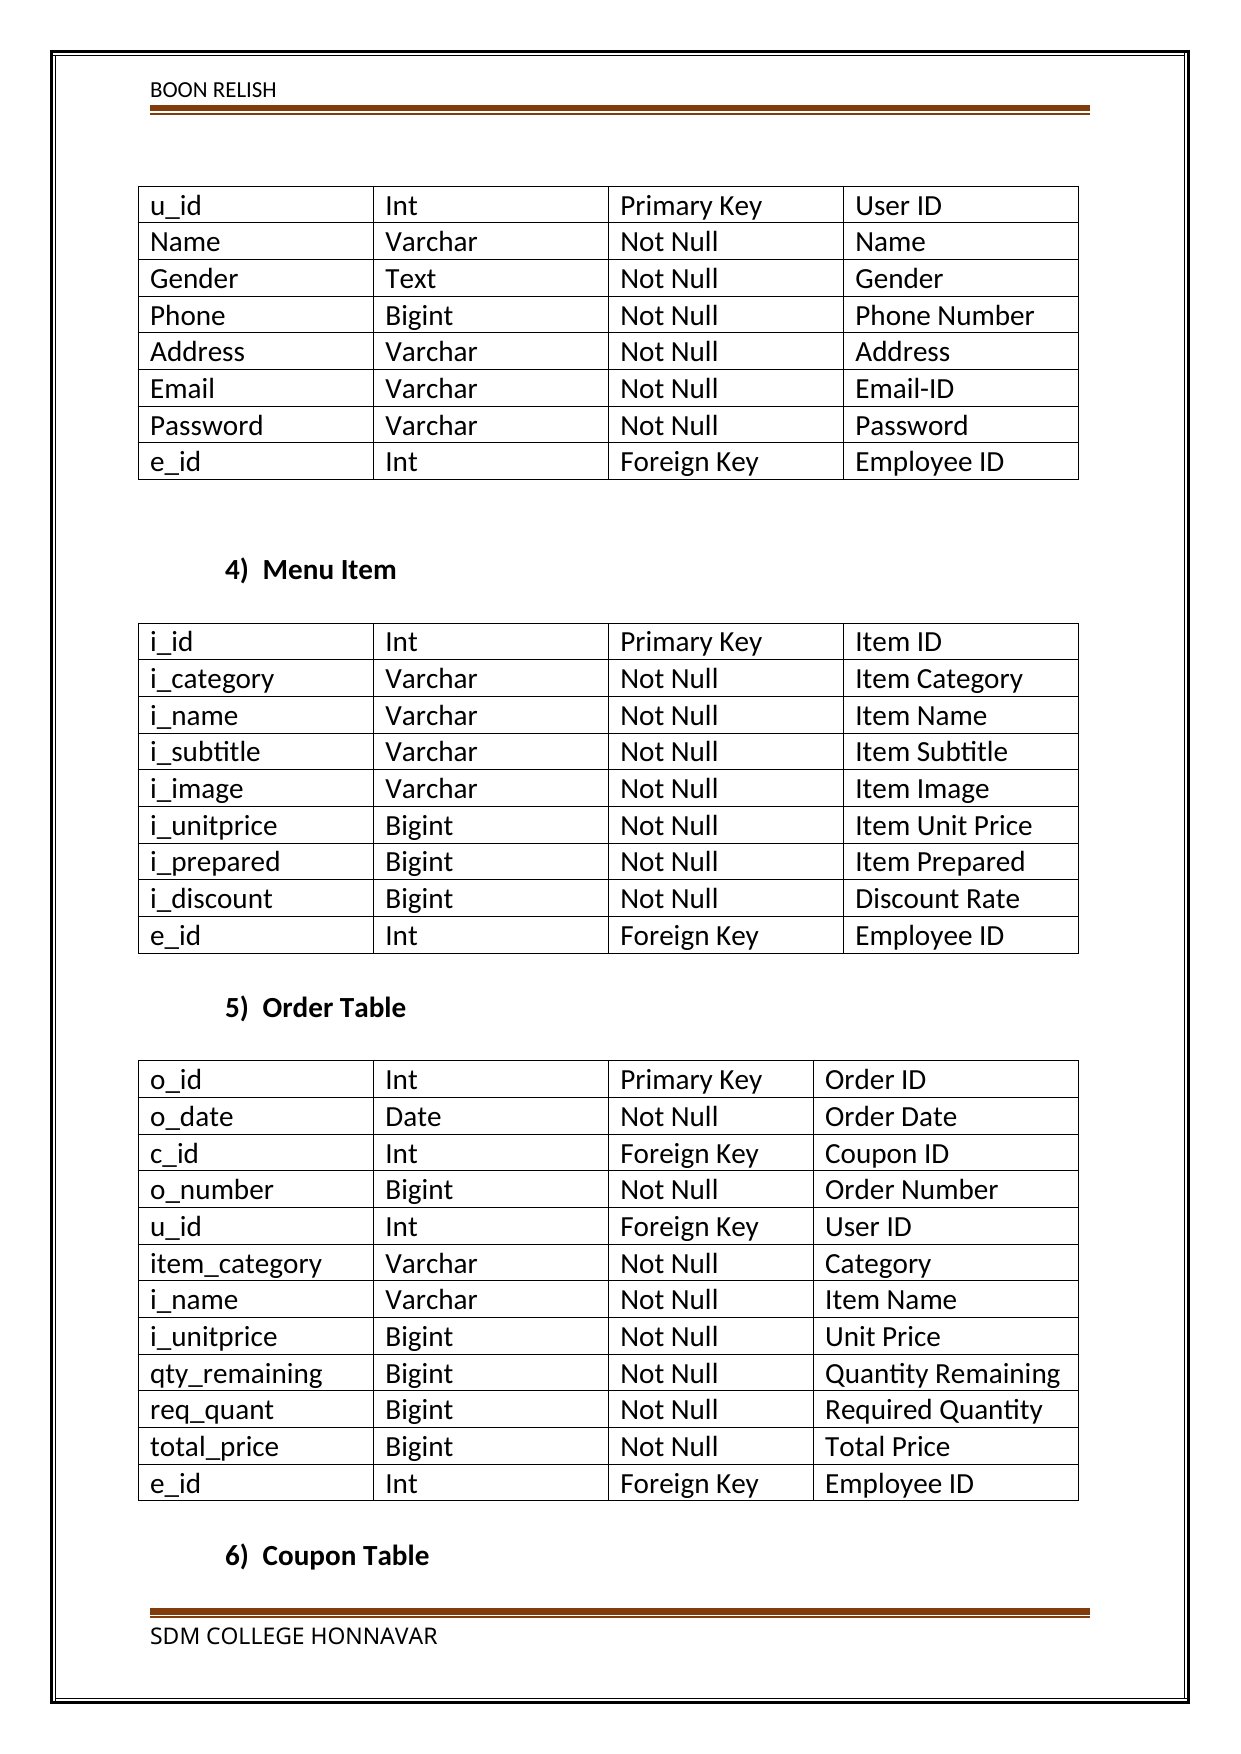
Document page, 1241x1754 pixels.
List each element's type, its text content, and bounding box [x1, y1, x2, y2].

table_cell o_number [139, 1171, 373, 1207]
table_cell Name [139, 223, 373, 259]
table_cell Not Null [609, 880, 843, 916]
table_cell e_id [139, 443, 373, 479]
table_cell Employee ID [844, 917, 1078, 952]
table_cell Gender [844, 260, 1078, 296]
table_cell Item Name [814, 1281, 1078, 1317]
table_cell i_unitprice [139, 807, 373, 842]
table_cell Item Category [844, 660, 1078, 696]
table_cell o_date [139, 1098, 373, 1134]
table_cell Required Quantity [814, 1391, 1078, 1427]
table_cell Bigint [374, 1391, 608, 1427]
table_header u_id [139, 187, 373, 222]
table_cell Foreign Key [609, 1465, 813, 1500]
table_cell Bigint [374, 1171, 608, 1207]
list Order Table [225, 989, 1090, 1025]
table_cell Gender [139, 260, 373, 296]
table_cell Varchar [374, 1245, 608, 1280]
table_cell Not Null [609, 1355, 813, 1390]
table_cell req_quant [139, 1391, 373, 1427]
table_cell Foreign Key [609, 443, 843, 479]
table_cell Bigint [374, 1318, 608, 1354]
table_cell Item Subtitle [844, 734, 1078, 769]
table_cell Date [374, 1098, 608, 1134]
table_cell Discount Rate [844, 880, 1078, 916]
table_cell Not Null [609, 223, 843, 259]
table_cell Order Number [814, 1171, 1078, 1207]
table_cell Bigint [374, 1428, 608, 1464]
table_cell Item Unit Price [844, 807, 1078, 842]
table_cell Address [139, 333, 373, 369]
table_cell Quantity Remaining [814, 1355, 1078, 1390]
table_cell Text [374, 260, 608, 296]
table_cell User ID [814, 1208, 1078, 1244]
table_cell Varchar [374, 223, 608, 259]
table_cell Bigint [374, 1355, 608, 1390]
table_header Int [374, 624, 608, 659]
table_cell Varchar [374, 770, 608, 806]
table_cell Varchar [374, 407, 608, 442]
table_cell Varchar [374, 1281, 608, 1317]
table_cell i_subtitle [139, 734, 373, 769]
table_cell qty_remaining [139, 1355, 373, 1390]
table_cell Not Null [609, 1428, 813, 1464]
table_cell Not Null [609, 697, 843, 732]
table_cell i_category [139, 660, 373, 696]
table_cell Coupon ID [814, 1135, 1078, 1170]
table_cell Order Date [814, 1098, 1078, 1134]
table_cell Password [844, 407, 1078, 442]
table_header Primary Key [609, 187, 843, 222]
table_cell Bigint [374, 807, 608, 842]
table_cell Varchar [374, 734, 608, 769]
table_header Primary Key [609, 624, 843, 659]
table_cell Int [374, 917, 608, 952]
table_cell i_name [139, 697, 373, 732]
table_header i_id [139, 624, 373, 659]
table_cell Not Null [609, 660, 843, 696]
table_cell Not Null [609, 1318, 813, 1354]
table_cell c_id [139, 1135, 373, 1170]
table_cell Int [374, 1135, 608, 1170]
table_cell Phone [139, 297, 373, 332]
table_cell Not Null [609, 407, 843, 442]
table_cell e_id [139, 1465, 373, 1500]
table_cell Varchar [374, 697, 608, 732]
table_cell Not Null [609, 1391, 813, 1427]
table_cell Not Null [609, 844, 843, 879]
table_cell Int [374, 1465, 608, 1500]
table_cell Not Null [609, 734, 843, 769]
table_cell Not Null [609, 1281, 813, 1317]
table_cell Not Null [609, 370, 843, 406]
table_cell Password [139, 407, 373, 442]
table_cell total_price [139, 1428, 373, 1464]
table_header Int [374, 1061, 608, 1097]
list Coupon Table [225, 1537, 1090, 1573]
table_cell Not Null [609, 260, 843, 296]
table_cell Not Null [609, 333, 843, 369]
table_cell Name [844, 223, 1078, 259]
table_cell item_category [139, 1245, 373, 1280]
table_cell Varchar [374, 370, 608, 406]
table_cell Not Null [609, 1171, 813, 1207]
table_cell Employee ID [844, 443, 1078, 479]
table_cell Bigint [374, 880, 608, 916]
table_cell Address [844, 333, 1078, 369]
table_cell e_id [139, 917, 373, 952]
table_cell Item Image [844, 770, 1078, 806]
table_cell i_unitprice [139, 1318, 373, 1354]
table_cell Unit Price [814, 1318, 1078, 1354]
table_cell Varchar [374, 660, 608, 696]
table_cell Not Null [609, 807, 843, 842]
table_header Primary Key [609, 1061, 813, 1097]
table_cell Not Null [609, 297, 843, 332]
table_cell Not Null [609, 1245, 813, 1280]
table_cell Varchar [374, 333, 608, 369]
table_cell Email-ID [844, 370, 1078, 406]
table_cell Foreign Key [609, 1135, 813, 1170]
table_cell Phone Number [844, 297, 1078, 332]
table_cell Foreign Key [609, 1208, 813, 1244]
table_cell Bigint [374, 297, 608, 332]
table_cell Not Null [609, 1098, 813, 1134]
table_cell i_image [139, 770, 373, 806]
table_cell i_discount [139, 880, 373, 916]
table_cell i_prepared [139, 844, 373, 879]
table_header Order ID [814, 1061, 1078, 1097]
table_cell Total Price [814, 1428, 1078, 1464]
table_cell Int [374, 1208, 608, 1244]
table_cell Employee ID [814, 1465, 1078, 1500]
table_cell Email [139, 370, 373, 406]
table_cell Not Null [609, 770, 843, 806]
table_cell Item Prepared [844, 844, 1078, 879]
table_cell Int [374, 443, 608, 479]
table_header Item ID [844, 624, 1078, 659]
table_cell Bigint [374, 844, 608, 879]
table_cell i_name [139, 1281, 373, 1317]
table_cell Foreign Key [609, 917, 843, 952]
table_cell Item Name [844, 697, 1078, 732]
table_header o_id [139, 1061, 373, 1097]
list Menu Item [225, 551, 1090, 587]
table_cell u_id [139, 1208, 373, 1244]
table_header Int [374, 187, 608, 222]
table_header User ID [844, 187, 1078, 222]
table_cell Category [814, 1245, 1078, 1280]
